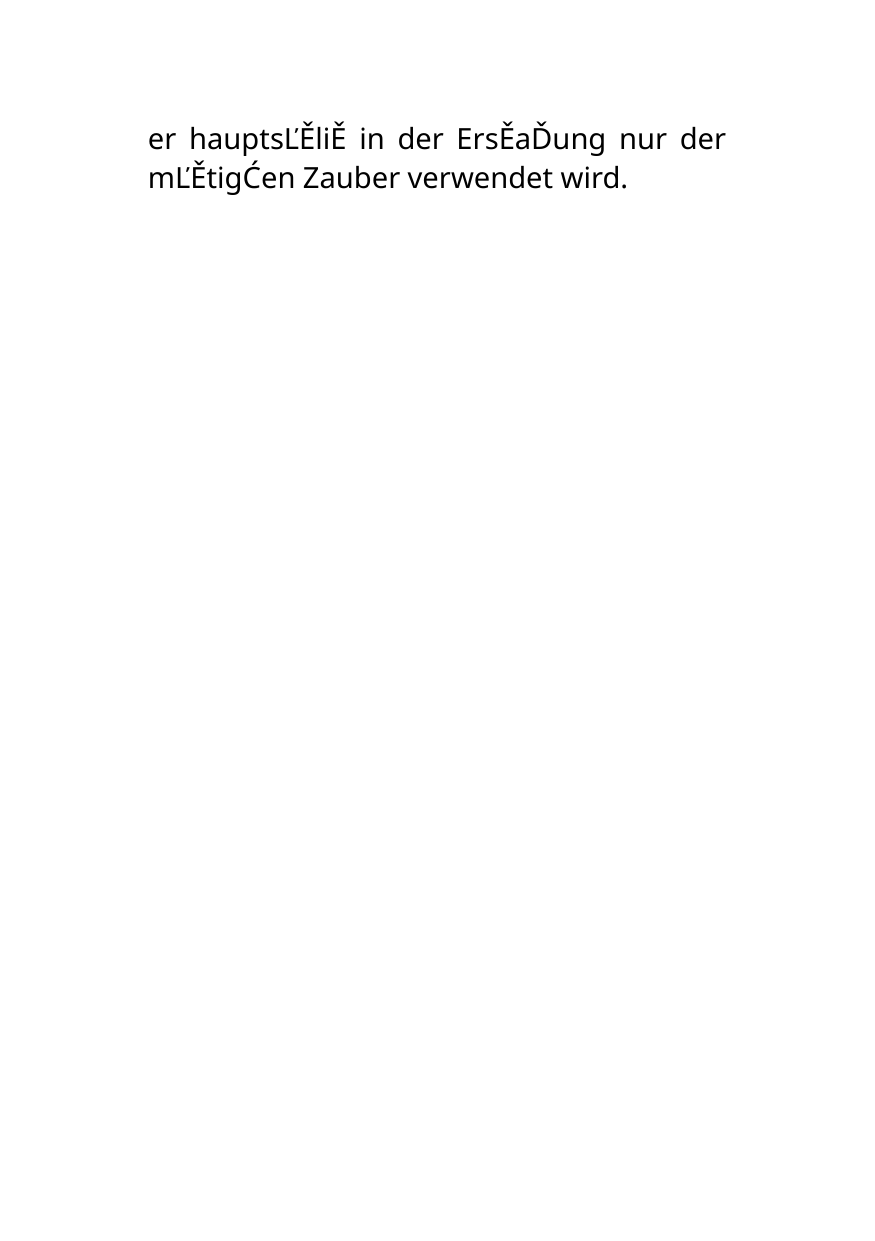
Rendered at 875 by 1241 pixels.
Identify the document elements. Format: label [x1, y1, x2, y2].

text [148, 118, 726, 197]
